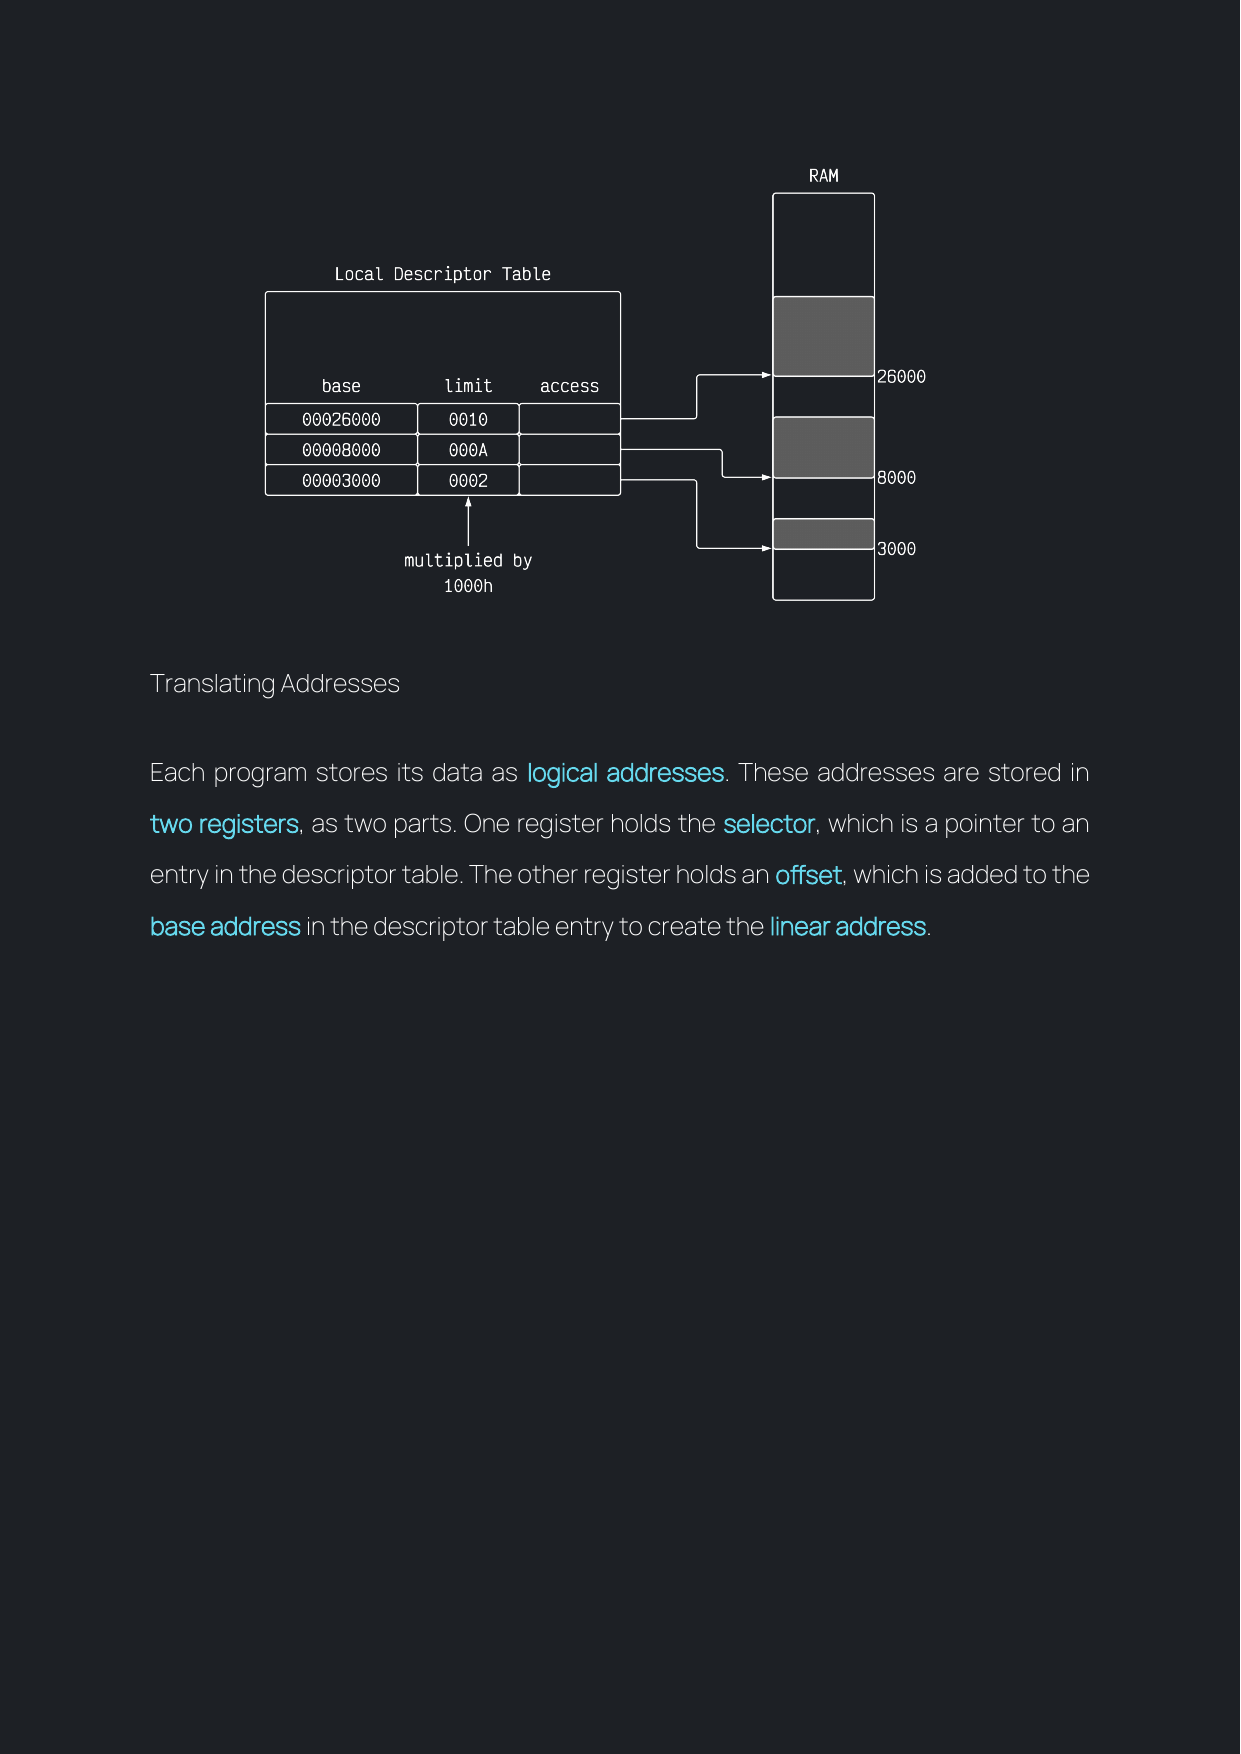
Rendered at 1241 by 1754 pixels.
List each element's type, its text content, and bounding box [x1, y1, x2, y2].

text Each program stores its data as logical addresses. These addresses are stored in two registers, as two parts. One register holds the selector, which is a pointer to an entry in the descriptor table. The other register holds an offset, which is added to the base address in the descriptor table entry to create the linear address. [150, 754, 1090, 942]
subtitle Translating Addresses [150, 666, 1090, 700]
picture [255, 150, 986, 612]
